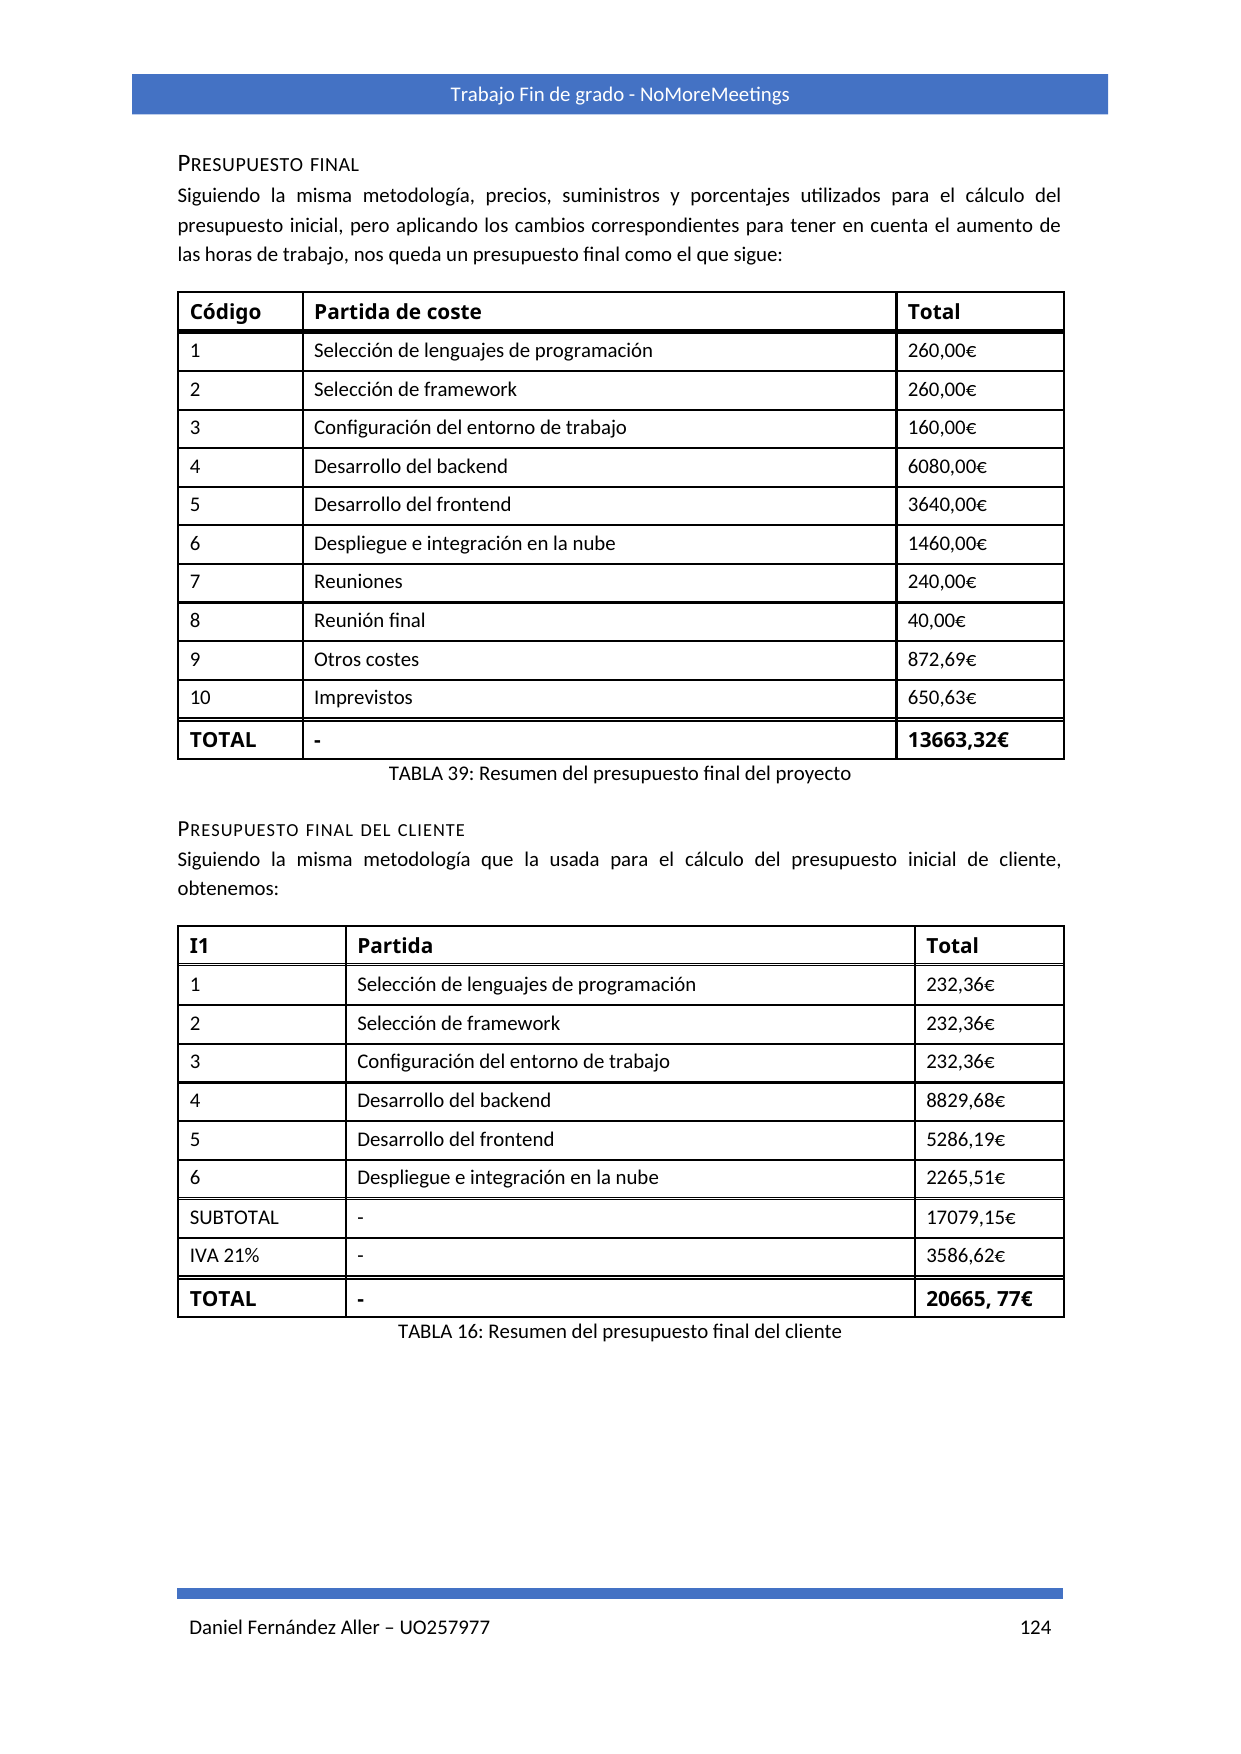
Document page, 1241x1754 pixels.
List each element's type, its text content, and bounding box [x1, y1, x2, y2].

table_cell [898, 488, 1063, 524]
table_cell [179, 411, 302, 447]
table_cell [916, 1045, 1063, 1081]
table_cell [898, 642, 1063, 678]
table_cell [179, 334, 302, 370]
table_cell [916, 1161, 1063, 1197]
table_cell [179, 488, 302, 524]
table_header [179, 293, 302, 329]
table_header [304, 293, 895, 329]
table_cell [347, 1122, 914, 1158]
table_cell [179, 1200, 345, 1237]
text TABLA 16: Resumen del presupuesto final del cliente [177, 1318, 1063, 1343]
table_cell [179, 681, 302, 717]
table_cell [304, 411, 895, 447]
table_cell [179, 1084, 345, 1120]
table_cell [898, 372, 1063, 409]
text Siguiendo la misma metodología que la usada para el cálculo del presupuesto inicial de cliente, obtenemos: [177, 846, 1063, 901]
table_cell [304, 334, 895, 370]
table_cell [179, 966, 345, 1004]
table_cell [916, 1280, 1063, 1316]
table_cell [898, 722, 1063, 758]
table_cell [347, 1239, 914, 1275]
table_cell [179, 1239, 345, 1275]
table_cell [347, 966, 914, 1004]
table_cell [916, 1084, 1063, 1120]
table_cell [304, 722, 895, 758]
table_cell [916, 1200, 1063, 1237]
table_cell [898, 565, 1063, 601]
subtitle Presupuesto final del cliente [177, 814, 1063, 842]
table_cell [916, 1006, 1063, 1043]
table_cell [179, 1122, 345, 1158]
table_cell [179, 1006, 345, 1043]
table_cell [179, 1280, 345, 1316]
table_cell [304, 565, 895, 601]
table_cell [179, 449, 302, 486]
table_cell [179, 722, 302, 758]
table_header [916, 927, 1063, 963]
subtitle Presupuesto final [177, 148, 1063, 178]
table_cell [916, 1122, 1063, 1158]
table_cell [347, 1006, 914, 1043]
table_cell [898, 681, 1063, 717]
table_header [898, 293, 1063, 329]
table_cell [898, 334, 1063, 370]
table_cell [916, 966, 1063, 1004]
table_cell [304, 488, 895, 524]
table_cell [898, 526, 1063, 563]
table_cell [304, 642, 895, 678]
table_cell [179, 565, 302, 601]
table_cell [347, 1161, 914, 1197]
text TABLA 39: Resumen del presupuesto final del proyecto [177, 760, 1063, 785]
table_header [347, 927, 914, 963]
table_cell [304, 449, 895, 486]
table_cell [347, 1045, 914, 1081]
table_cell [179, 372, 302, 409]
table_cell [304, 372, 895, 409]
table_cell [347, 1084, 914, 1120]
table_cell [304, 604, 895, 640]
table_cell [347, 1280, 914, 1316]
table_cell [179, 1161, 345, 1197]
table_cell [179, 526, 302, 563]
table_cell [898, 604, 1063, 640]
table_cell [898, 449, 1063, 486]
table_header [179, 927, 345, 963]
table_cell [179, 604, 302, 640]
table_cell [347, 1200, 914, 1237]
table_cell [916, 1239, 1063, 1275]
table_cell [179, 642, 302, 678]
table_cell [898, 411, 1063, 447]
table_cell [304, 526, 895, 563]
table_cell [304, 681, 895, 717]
text Siguiendo la misma metodología, precios, suministros y porcentajes utilizados para el cálculo del presupuesto inicial, pero aplicando los cambios correspondientes para tener en cuenta el aumento de las horas de trabajo, nos queda un presupuesto final como el que sigue: [177, 183, 1063, 266]
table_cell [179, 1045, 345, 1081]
